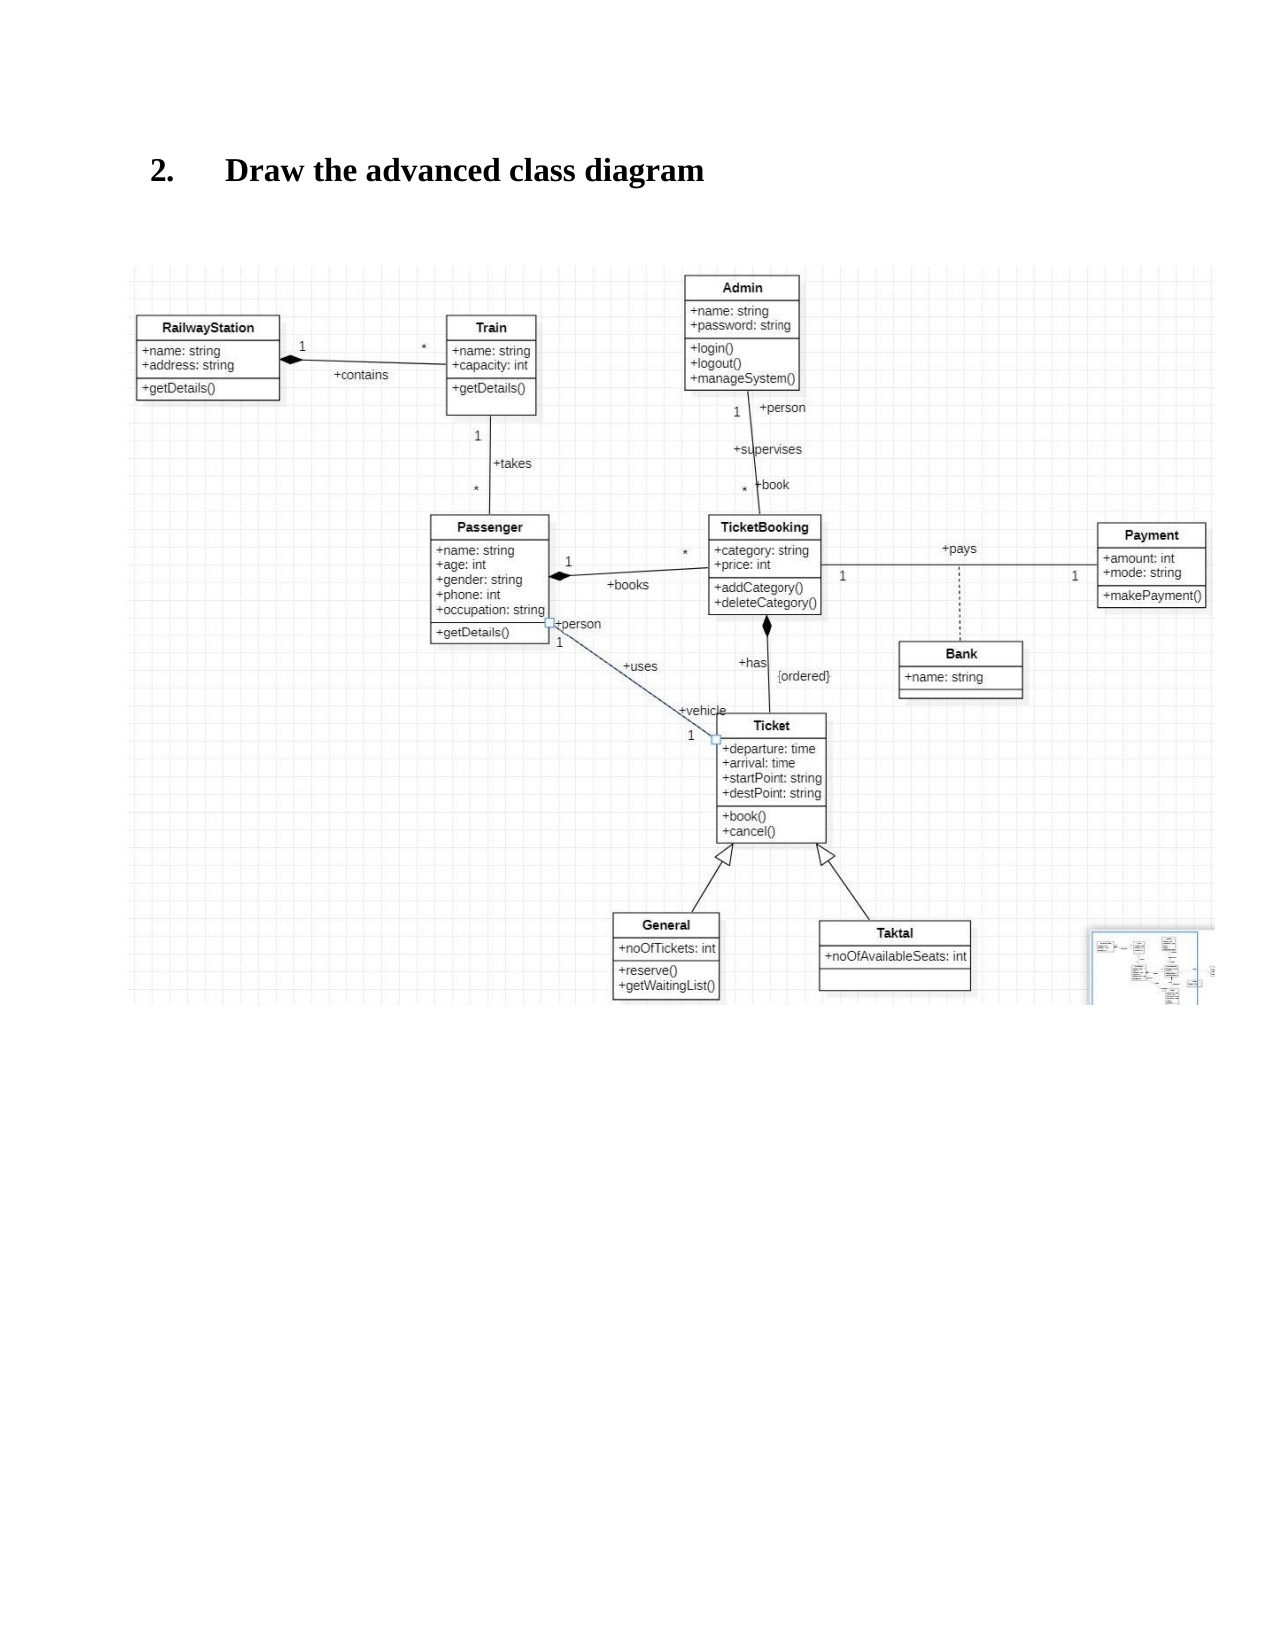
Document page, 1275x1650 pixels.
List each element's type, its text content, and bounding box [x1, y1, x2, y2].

list Draw the advanced class diagram [150, 150, 1214, 188]
picture [127, 266, 1215, 1005]
